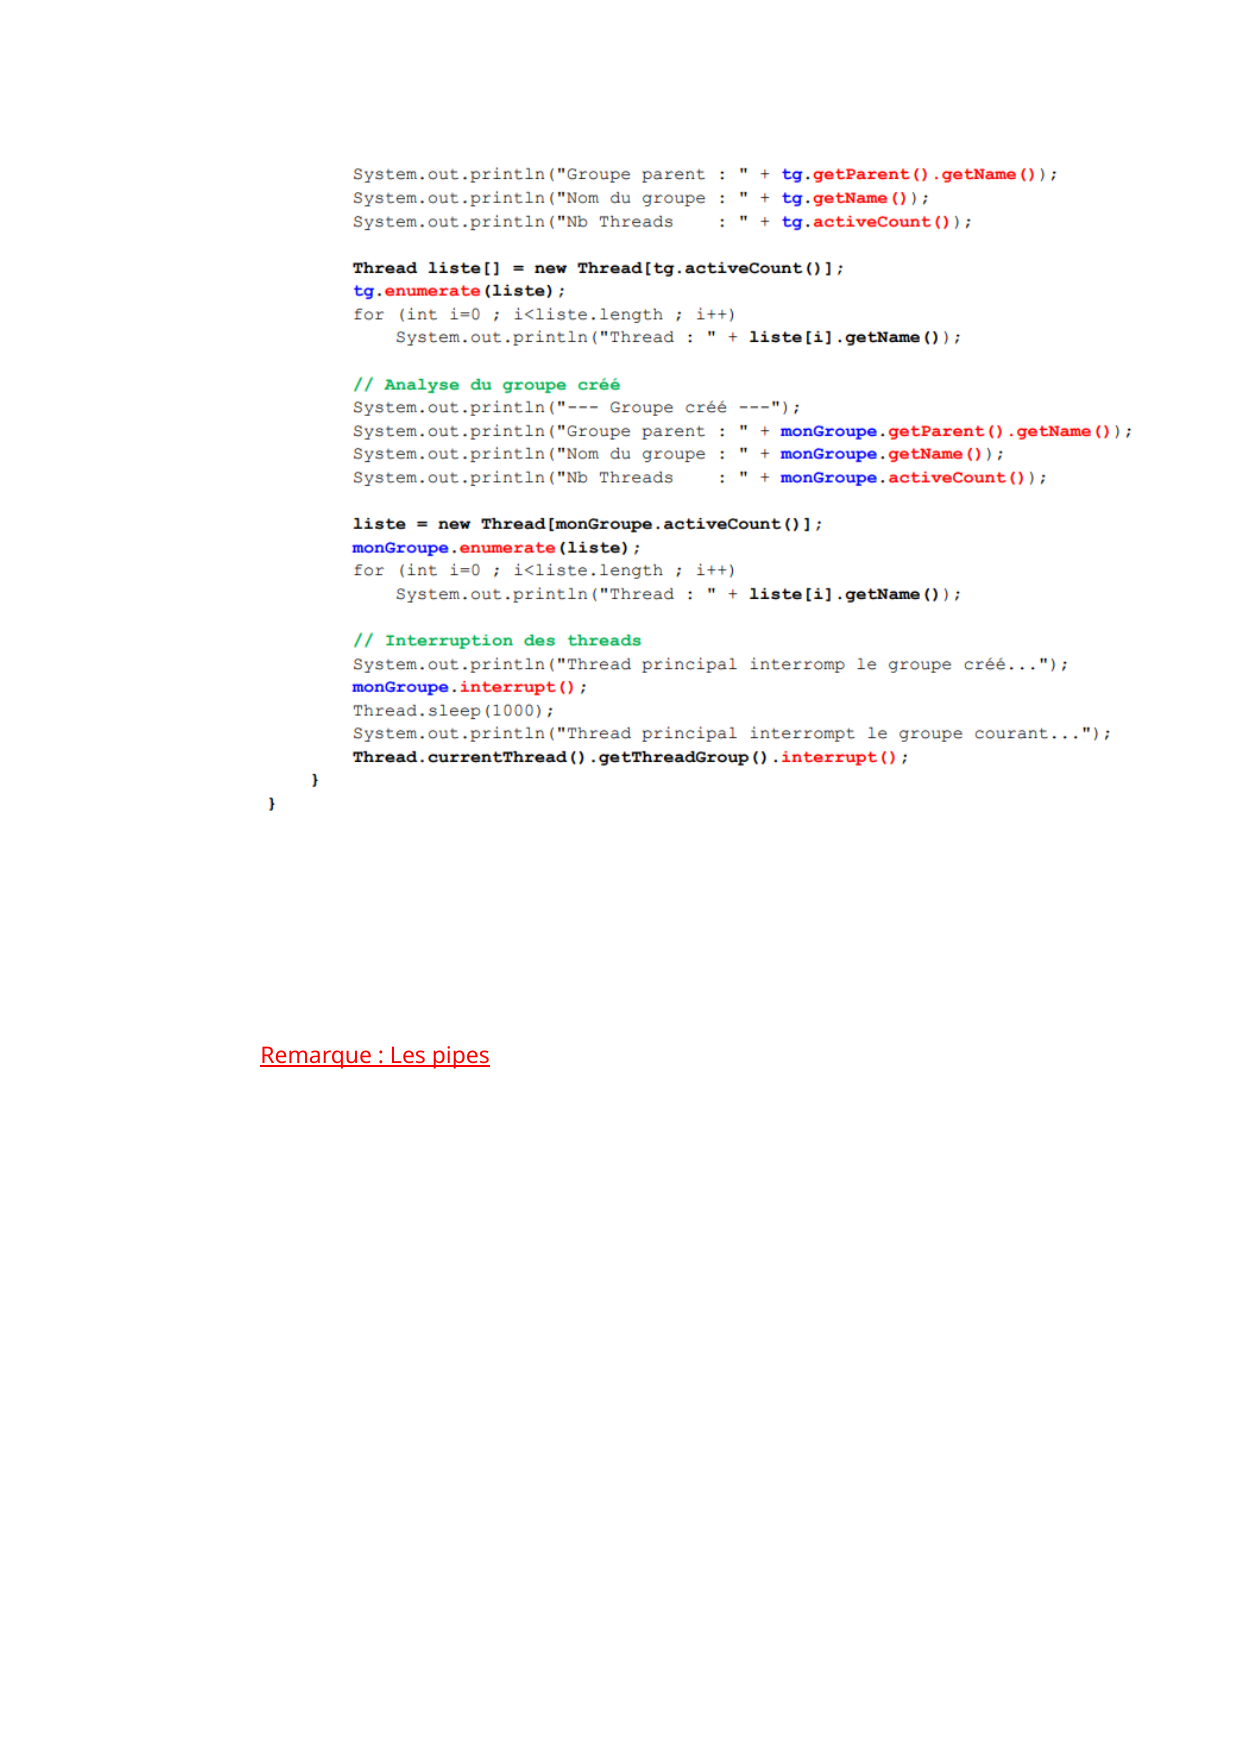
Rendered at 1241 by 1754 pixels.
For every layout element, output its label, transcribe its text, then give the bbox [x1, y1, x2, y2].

picture [260, 147, 1135, 818]
text Remarque : Les pipes [260, 1039, 1093, 1070]
